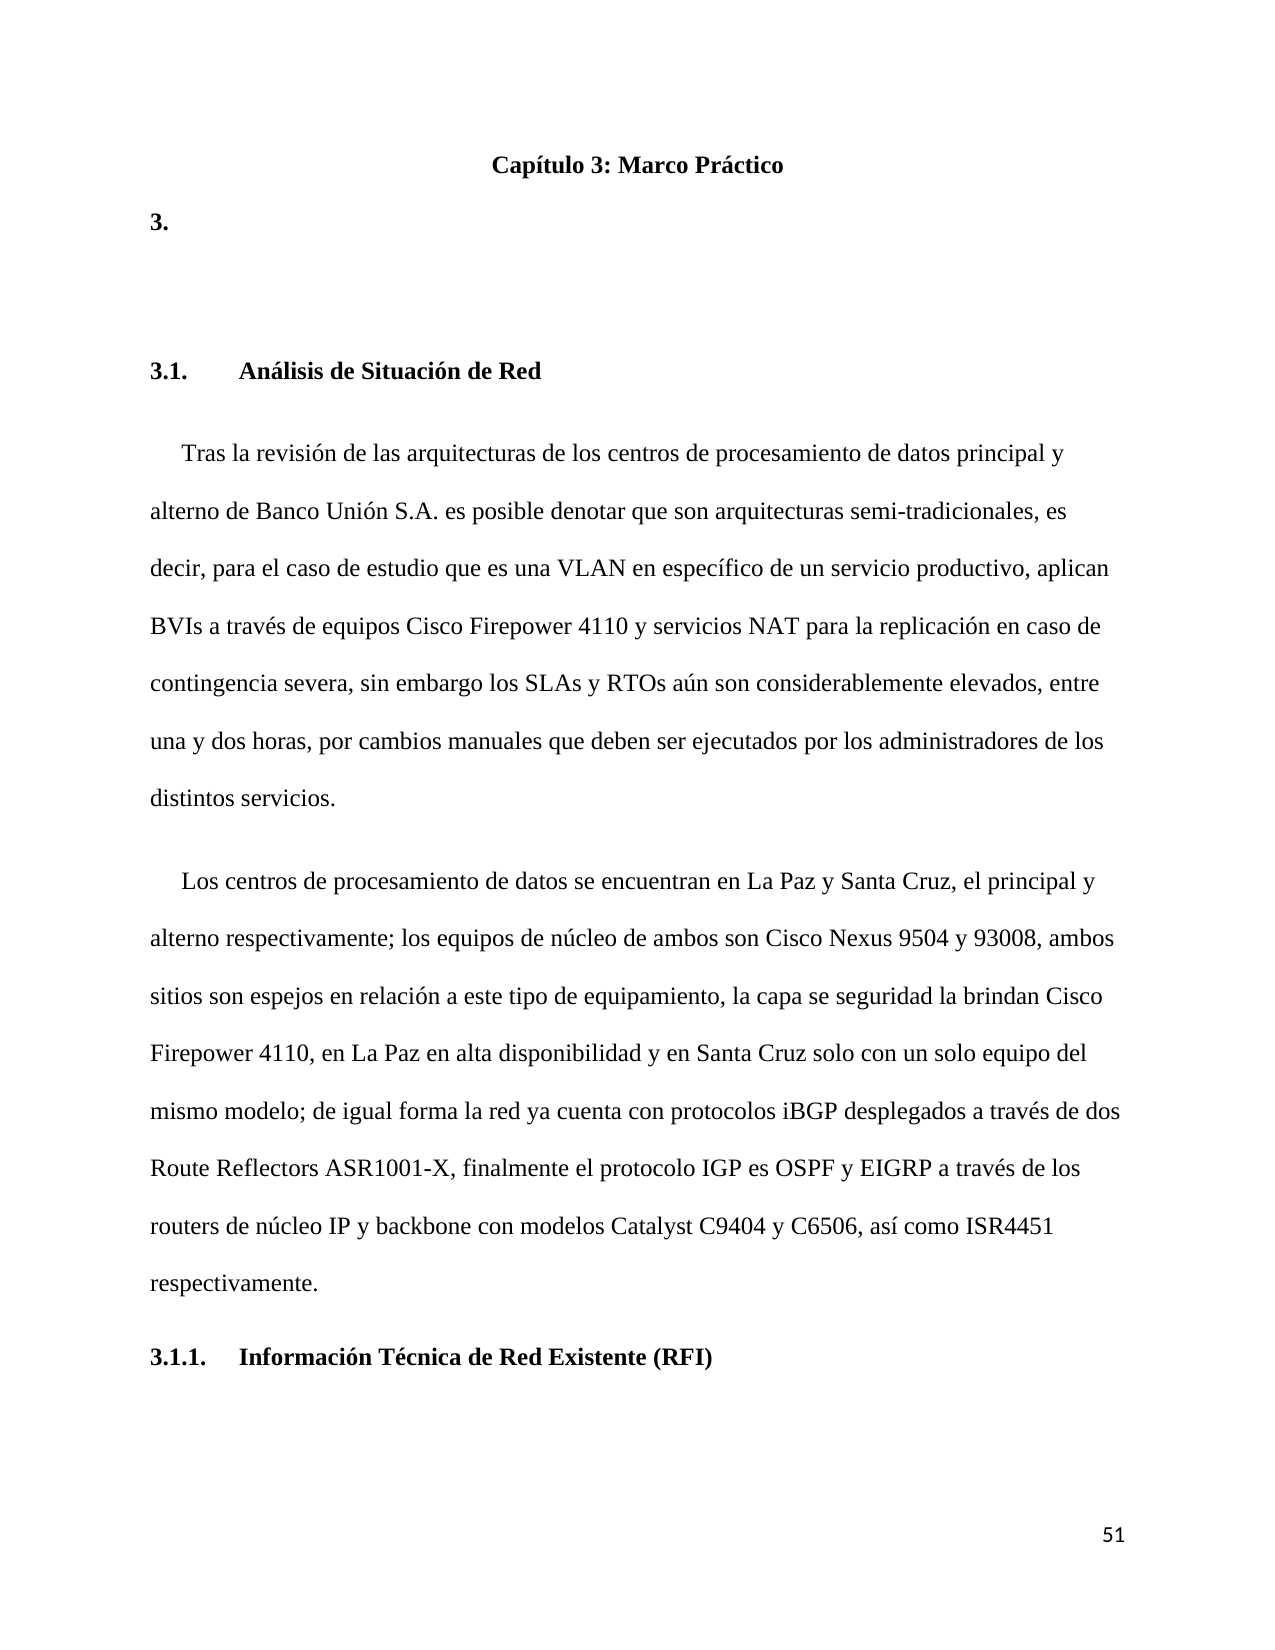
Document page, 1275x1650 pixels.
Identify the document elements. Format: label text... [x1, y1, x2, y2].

subtitle Capítulo 3: Marco Práctico [150, 150, 1125, 179]
list Información Técnica de Red Existente (RFI) [150, 1342, 1125, 1371]
list Análisis de Situación de Red [150, 356, 1125, 384]
text Los centros de procesamiento de datos se encuentran en La Paz y Santa Cruz, el principal y alterno respectivamente; los equipos de núcleo de ambos son Cisco Nexus 9504 y 93008, ambos sitios son espejos en relación a este tipo de equipamiento, la capa se seguridad la brindan Cisco Firepower 4110, en La Paz en alta disponibilidad y en Santa Cruz solo con un solo equipo del mismo modelo; de igual forma la red ya cuenta con protocolos iBGP desplegados a través de dos Route Reflectors ASR1001-X, finalmente el protocolo IGP es OSPF y EIGRP a través de los routers de núcleo IP y backbone con modelos Catalyst C9404 y C6506, así como ISR4451 respectivamente. [150, 866, 1125, 1297]
text Tras la revisión de las arquitecturas de los centros de procesamiento de datos principal y alterno de Banco Unión S.A. es posible denotar que son arquitecturas semi-tradicionales, es decir, para el caso de estudio que es una VLAN en específico de un servicio productivo, aplican BVIs a través de equipos Cisco Firepower 4110 y servicios NAT para la replicación en caso de contingencia severa, sin embargo los SLAs y RTOs aún son considerablemente elevados, entre una y dos horas, por cambios manuales que deben ser ejecutados por los administradores de los distintos servicios. [150, 438, 1125, 812]
